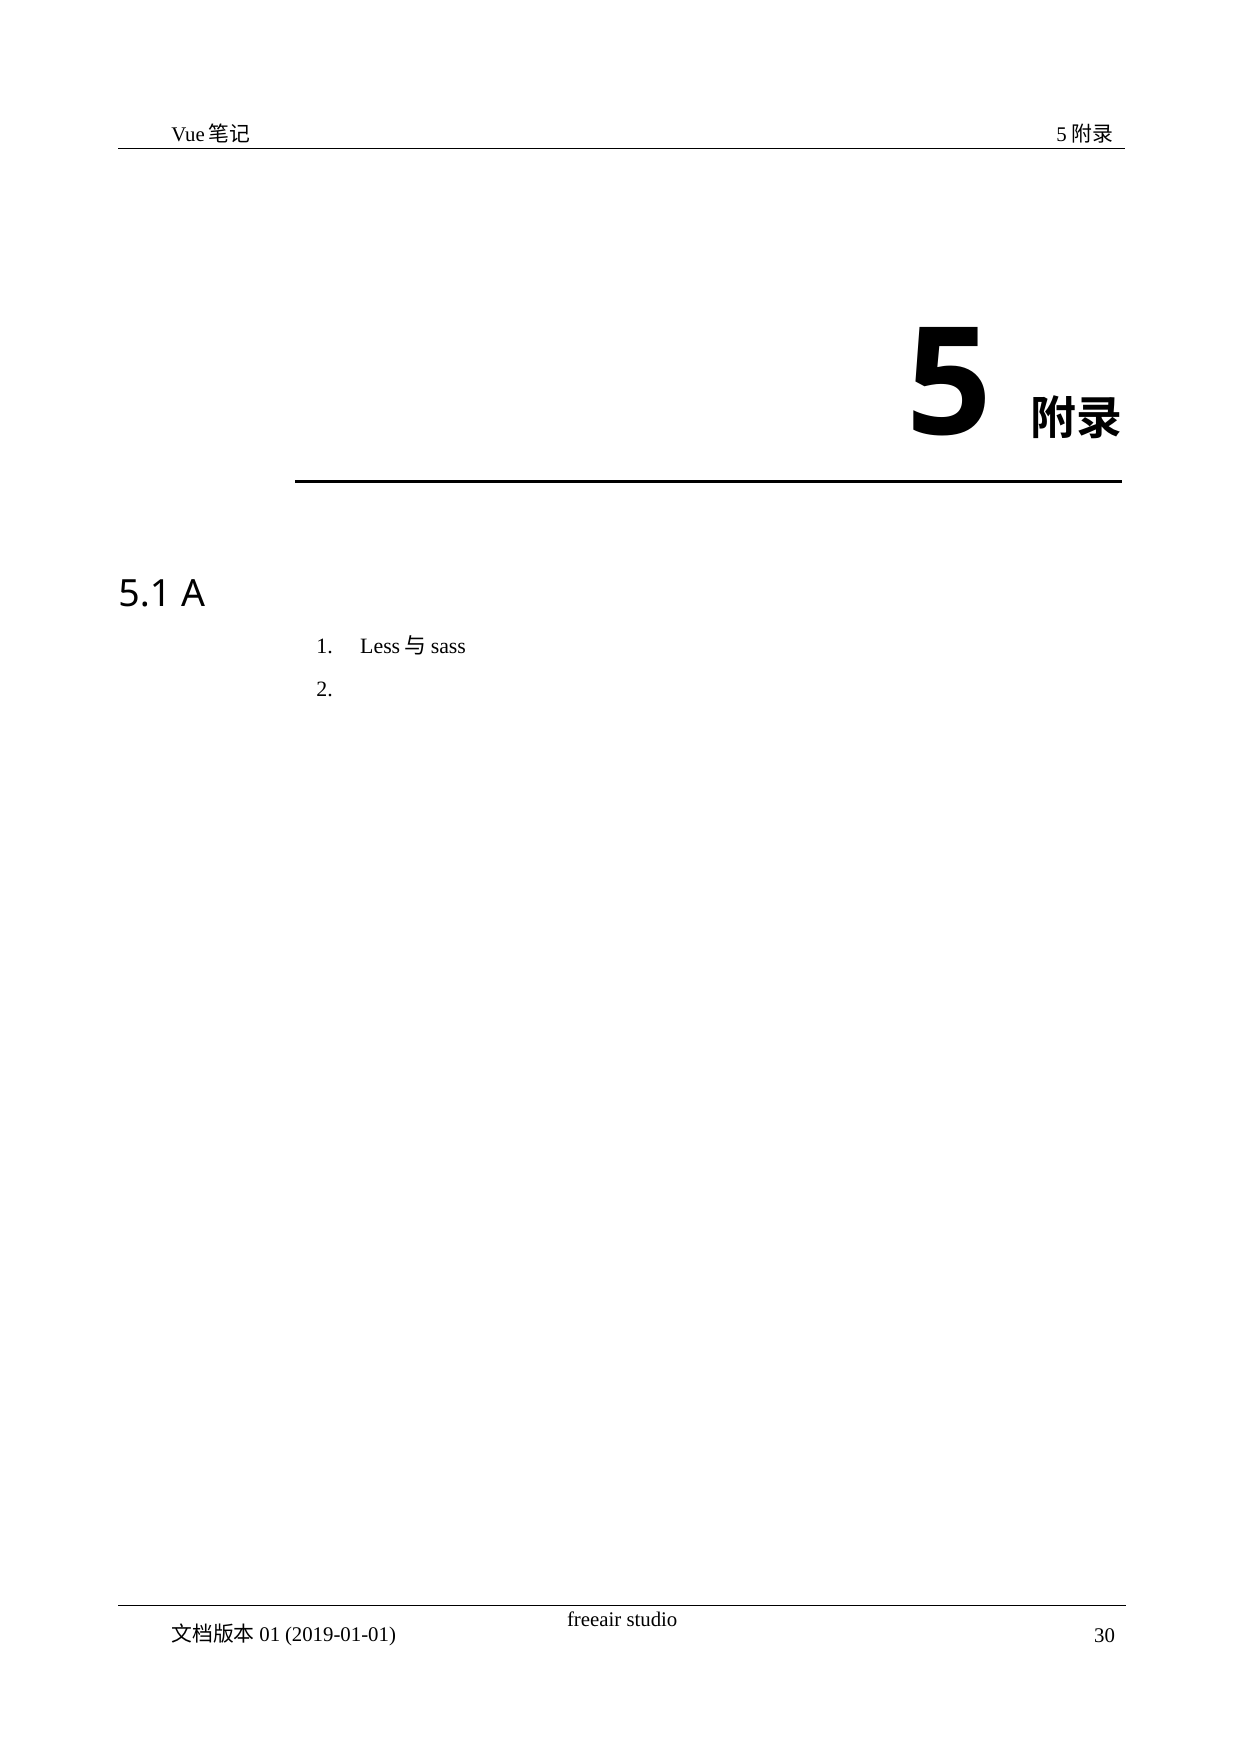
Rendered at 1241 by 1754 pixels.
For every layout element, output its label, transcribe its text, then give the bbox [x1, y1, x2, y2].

subtitle 附录 [295, 274, 1122, 480]
subtitle A [118, 567, 1122, 618]
list Less与sass [316, 618, 1122, 659]
